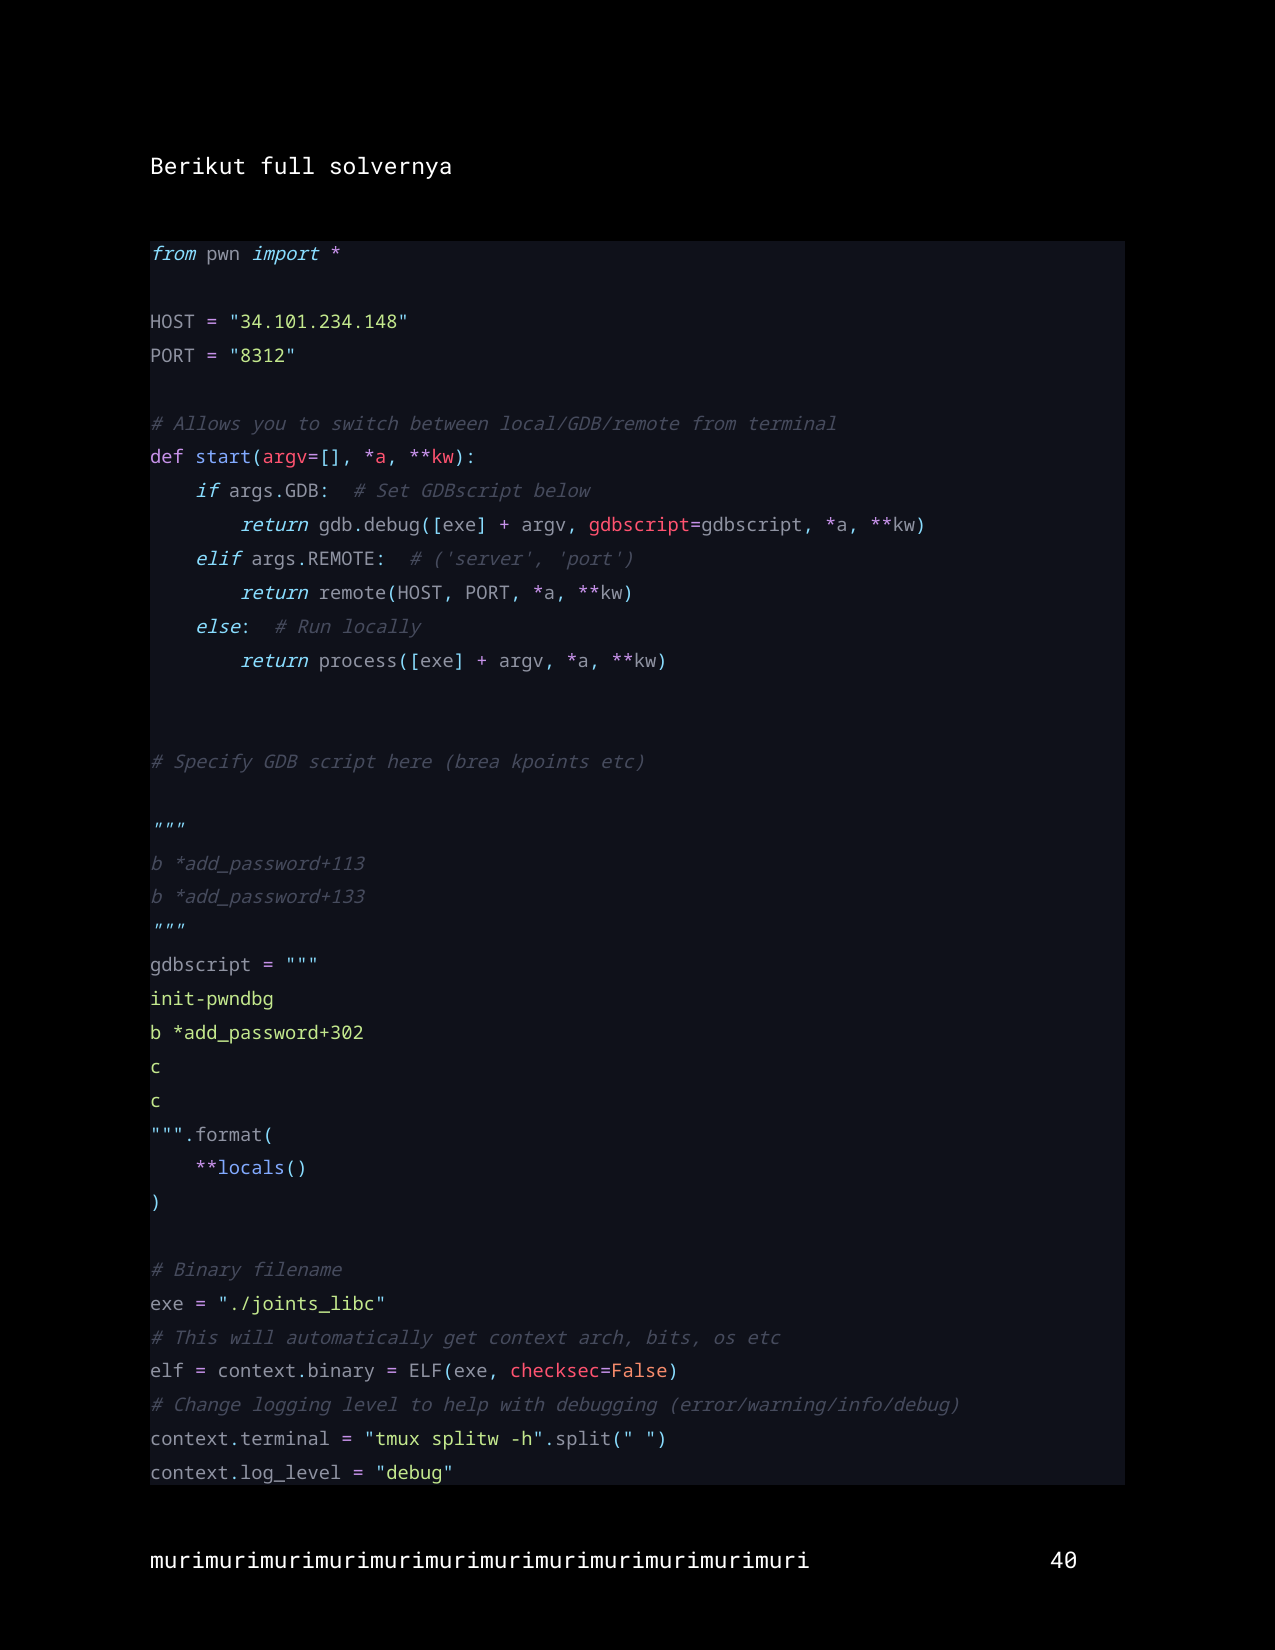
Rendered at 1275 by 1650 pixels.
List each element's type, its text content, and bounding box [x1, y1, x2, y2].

text gdbscript = """ [150, 952, 1125, 977]
text Berikut full solvernya [150, 150, 1125, 180]
text c [150, 1087, 1125, 1112]
text # This will automatically get context arch, bits, os etc [150, 1324, 1125, 1349]
text elf = context.binary = ELF(exe, checksec=False) [150, 1358, 1125, 1383]
text return process([exe] + argv, *a, **kw) [150, 647, 1125, 672]
text b *add_password+302 [150, 1019, 1125, 1045]
text PORT = "8312" [150, 342, 1125, 368]
text exe = "./joints_libc" [150, 1290, 1125, 1316]
text """ [150, 816, 1125, 842]
text if args.GDB: # Set GDBscript below [150, 478, 1125, 503]
text # Specify GDB script here (brea kpoints etc) [150, 748, 1125, 774]
text """.format( [150, 1121, 1125, 1146]
text return gdb.debug([exe] + argv, gdbscript=gdbscript, *a, **kw) [150, 511, 1125, 537]
text # Change logging level to help with debugging (error/warning/info/debug) [150, 1392, 1125, 1417]
text # Allows you to switch between local/GDB/remote from terminal [150, 410, 1125, 435]
text context.terminal = "tmux splitw -h".split(" ") [150, 1426, 1125, 1451]
text else: # Run locally [150, 613, 1125, 638]
text c [150, 1053, 1125, 1079]
text elif args.REMOTE: # ('server', 'port') [150, 545, 1125, 571]
text HOST = "34.101.234.148" [150, 308, 1125, 334]
text # Binary filename [150, 1256, 1125, 1282]
text context.log_level = "debug" [150, 1459, 1125, 1485]
text **locals() [150, 1155, 1125, 1180]
text return remote(HOST, PORT, *a, **kw) [150, 579, 1125, 605]
text b *add_password+113 [150, 850, 1125, 876]
text init-pwndbg [150, 985, 1125, 1011]
text ) [150, 1188, 1125, 1214]
text """ [150, 918, 1125, 943]
text from pwn import * [150, 241, 1125, 266]
text b *add_password+133 [150, 884, 1125, 909]
text def start(argv=[], *a, **kw): [150, 444, 1125, 469]
